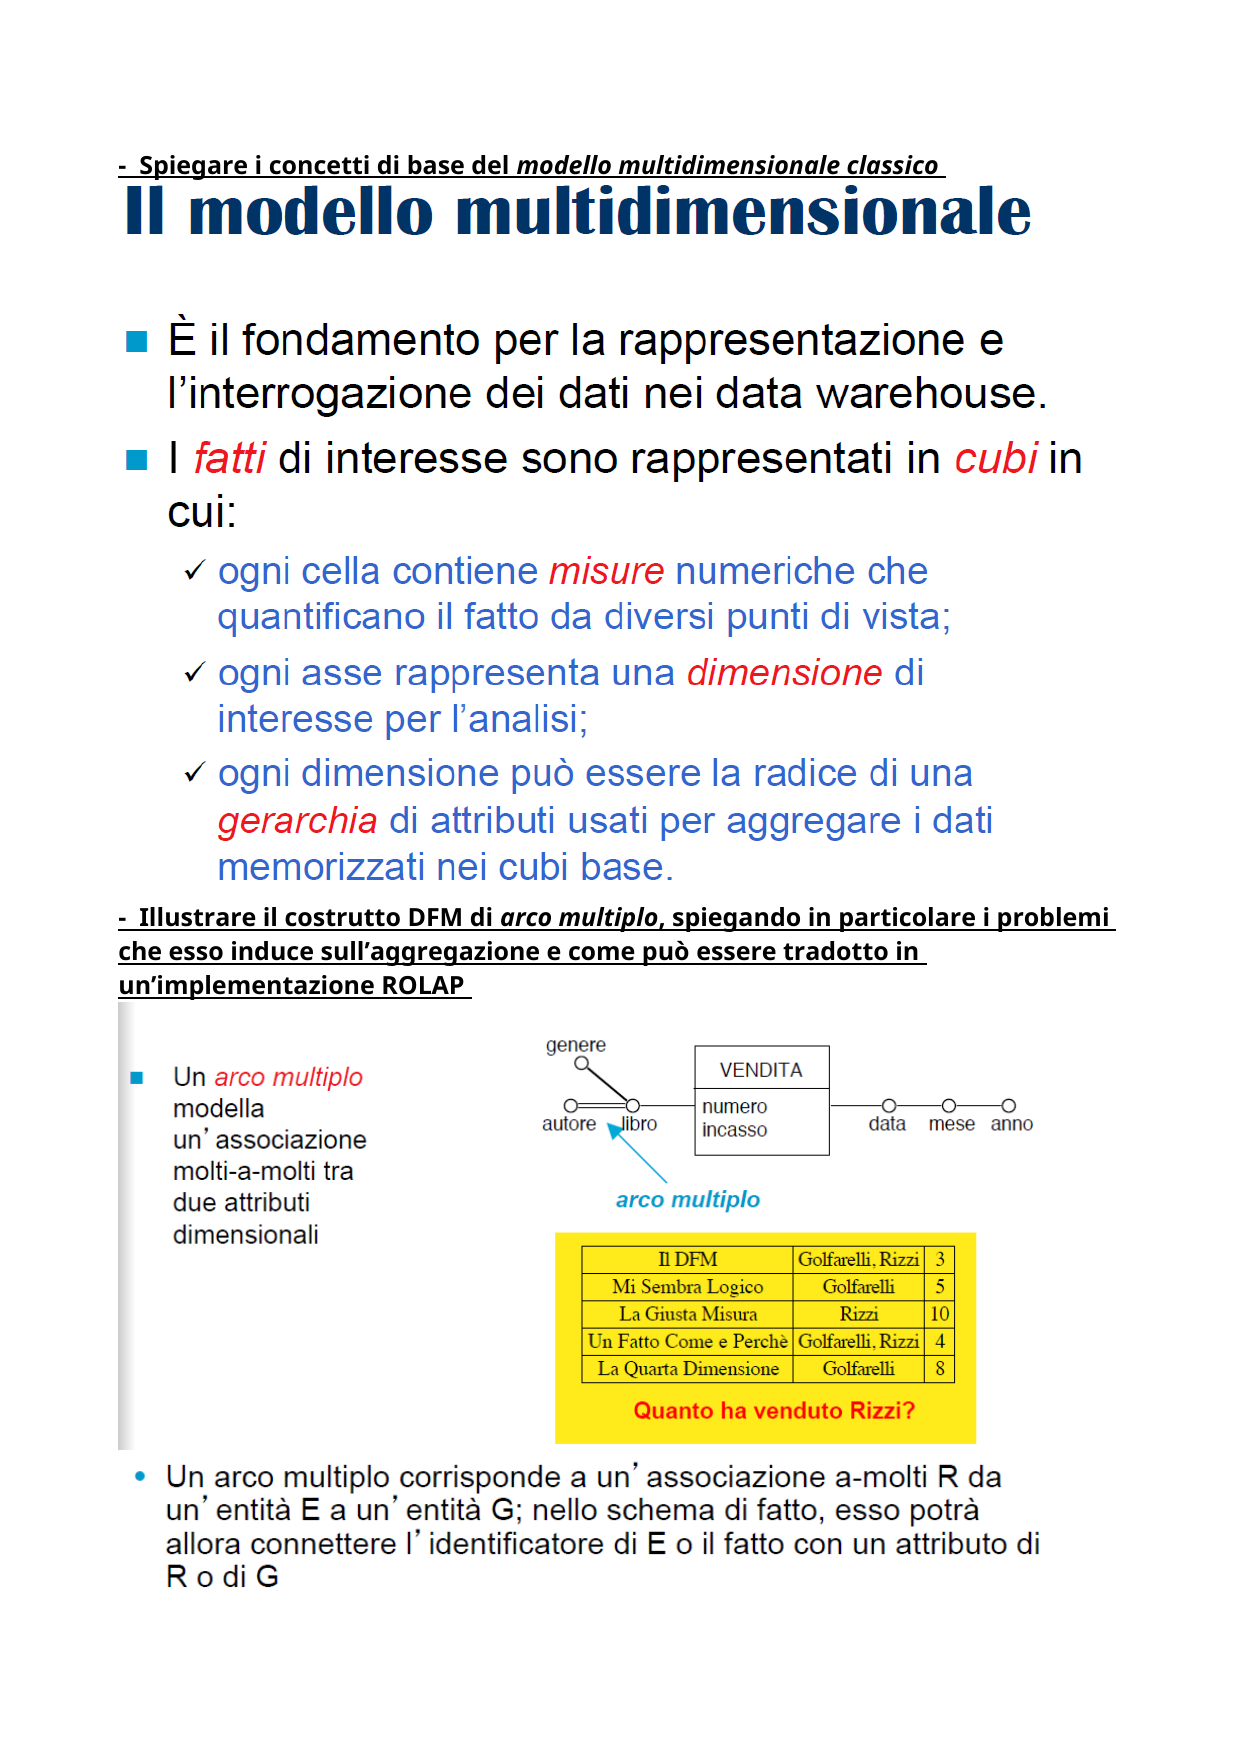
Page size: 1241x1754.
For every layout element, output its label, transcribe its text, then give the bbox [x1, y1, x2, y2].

text - Illustrare il costrutto DFM di arco multiplo, spiegando in particolare i problemi che esso induce sull’aggregazione e come può essere tradotto in un’implementazione ROLAP [118, 900, 1122, 1618]
text - Spiegare i concetti di base del modello multidimensionale classico [118, 148, 1122, 181]
